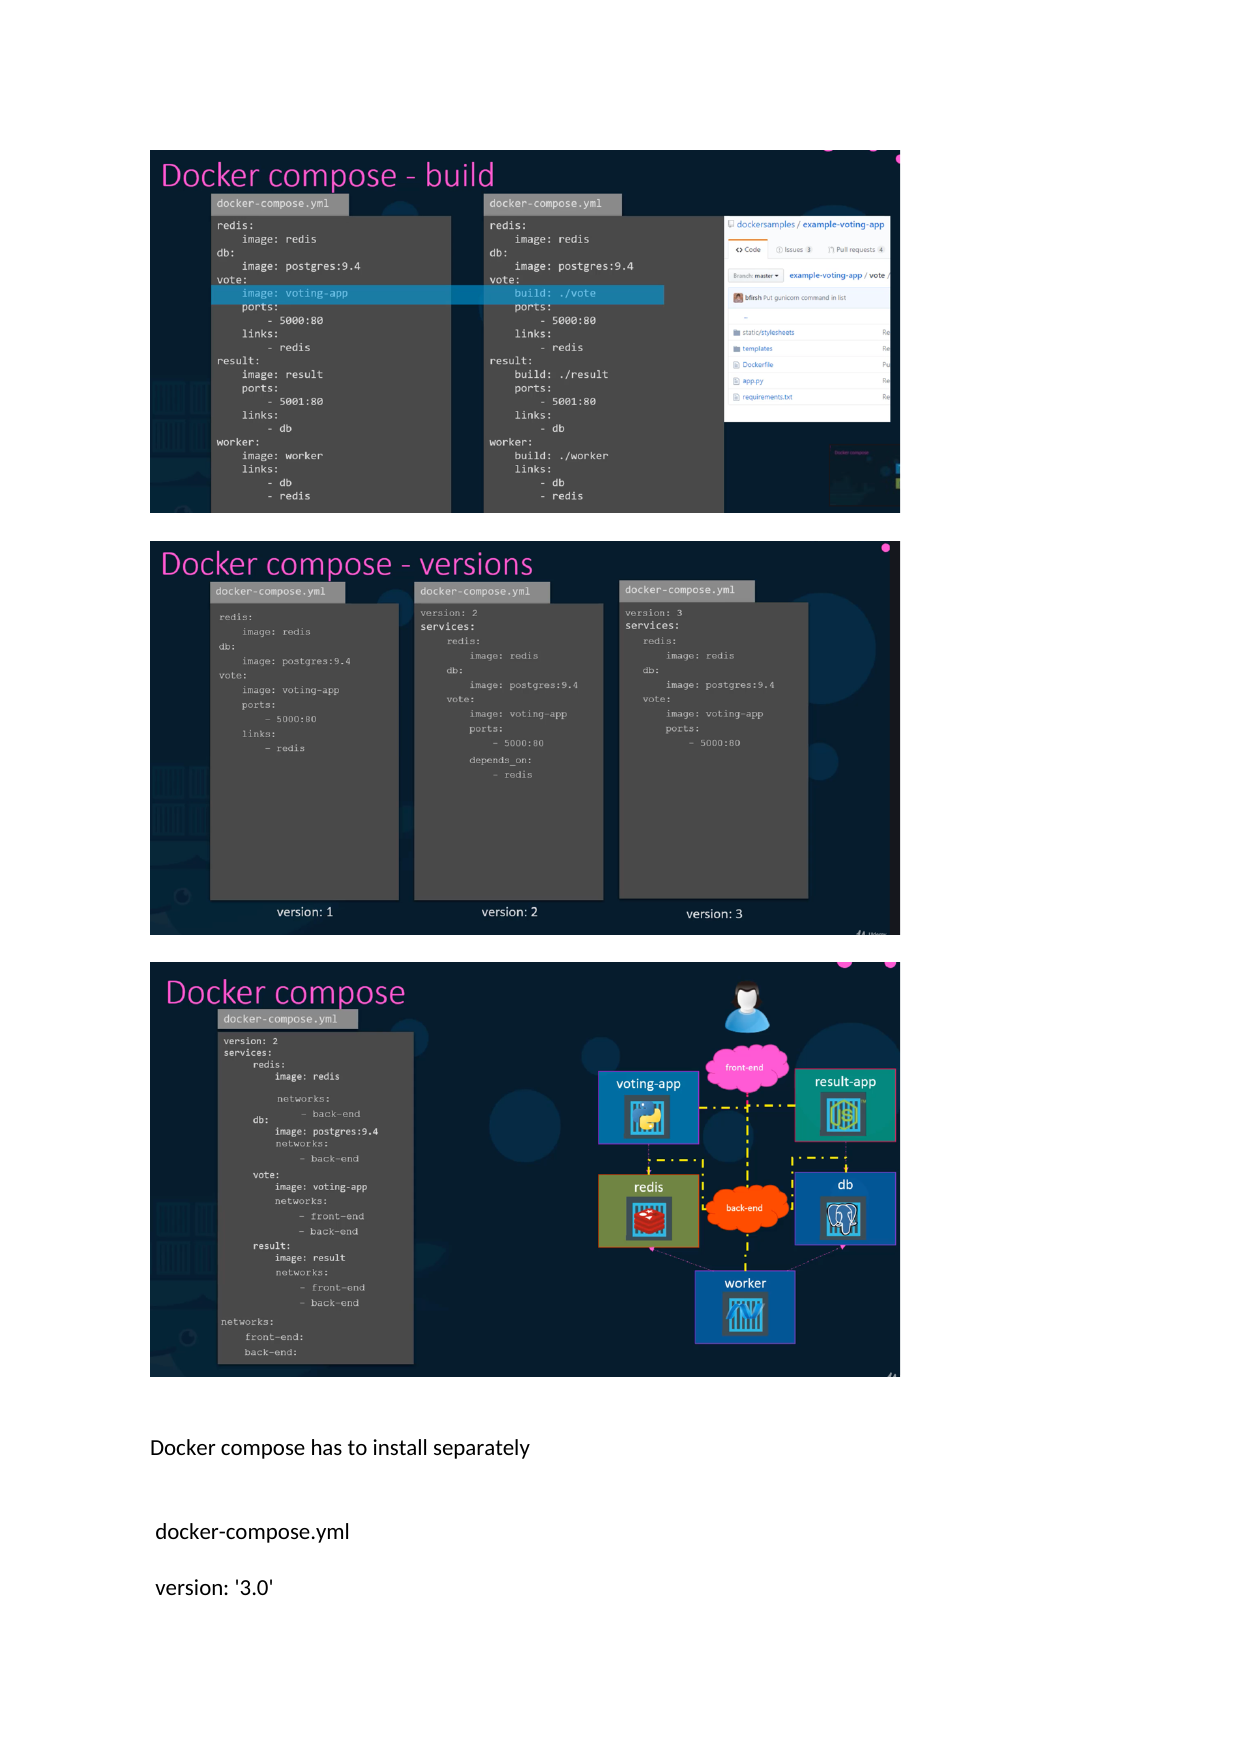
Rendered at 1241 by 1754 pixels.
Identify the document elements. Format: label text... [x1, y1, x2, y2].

picture [150, 541, 901, 935]
text version: '3.0' [150, 1573, 1090, 1601]
picture [150, 962, 901, 1377]
text Docker compose has to install separately [150, 1433, 1090, 1461]
picture [150, 150, 901, 513]
text docker-compose.yml [150, 1517, 1090, 1545]
